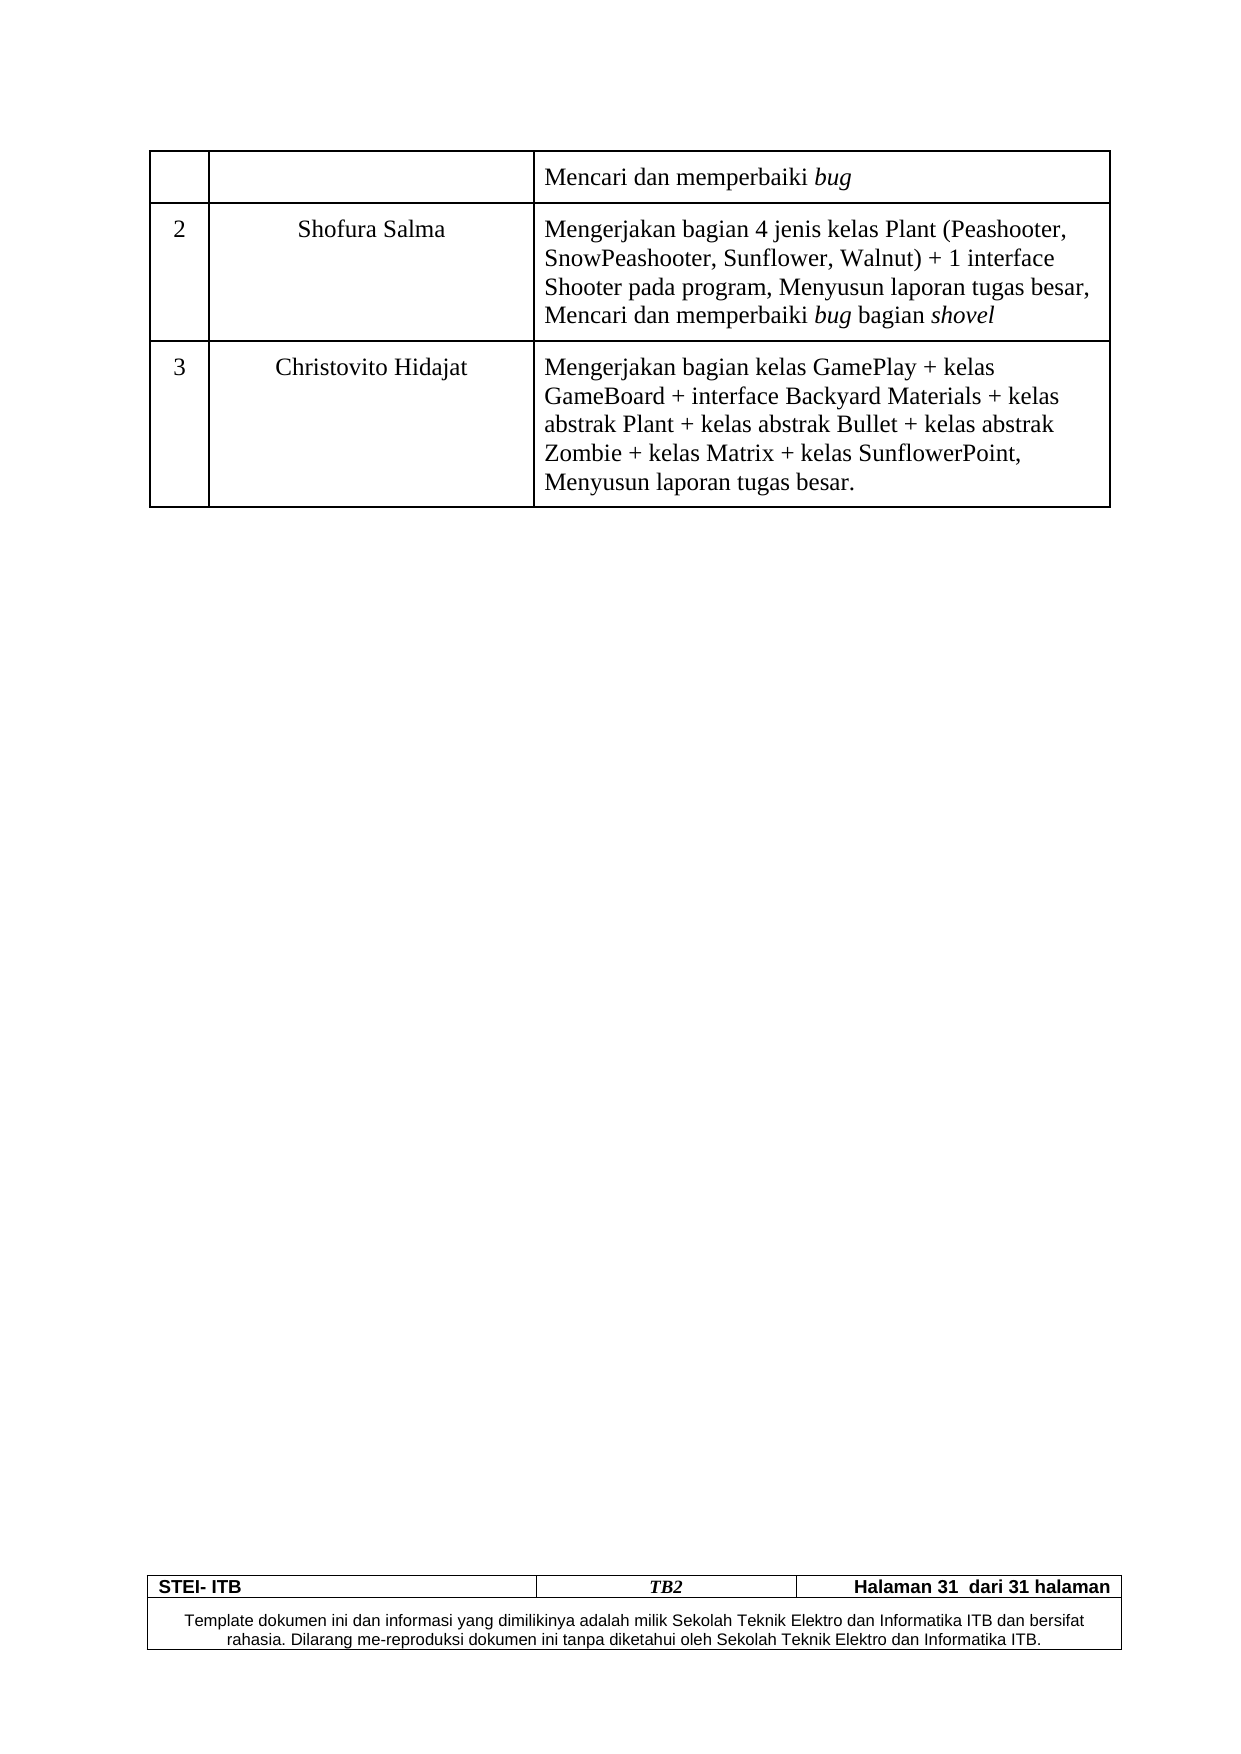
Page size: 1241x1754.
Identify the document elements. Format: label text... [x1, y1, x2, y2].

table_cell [535, 152, 1109, 202]
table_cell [210, 152, 533, 202]
table_cell Shofura Salma [210, 204, 533, 339]
table_cell Christovito Hidajat [210, 342, 533, 506]
table_cell 2 [151, 204, 208, 339]
table_cell 3 [151, 342, 208, 506]
table_cell 1 [151, 152, 208, 202]
table_cell Mengerjakan bagian kelas GamePlay + kelas GameBoard + interface Backyard Materials + kelas abstrak Plant + kelas abstrak Bullet + kelas abstrak Zombie + kelas Matrix + kelas SunflowerPoint, Menyusun laporan tugas besar. [535, 342, 1109, 506]
table_cell Mengerjakan bagian 4 jenis kelas Plant (Peashooter, SnowPeashooter, Sunflower, Walnut) + 1 interface Shooter pada program, Menyusun laporan tugas besar, Mencari dan memperbaiki bug bagian shovel [535, 204, 1109, 339]
